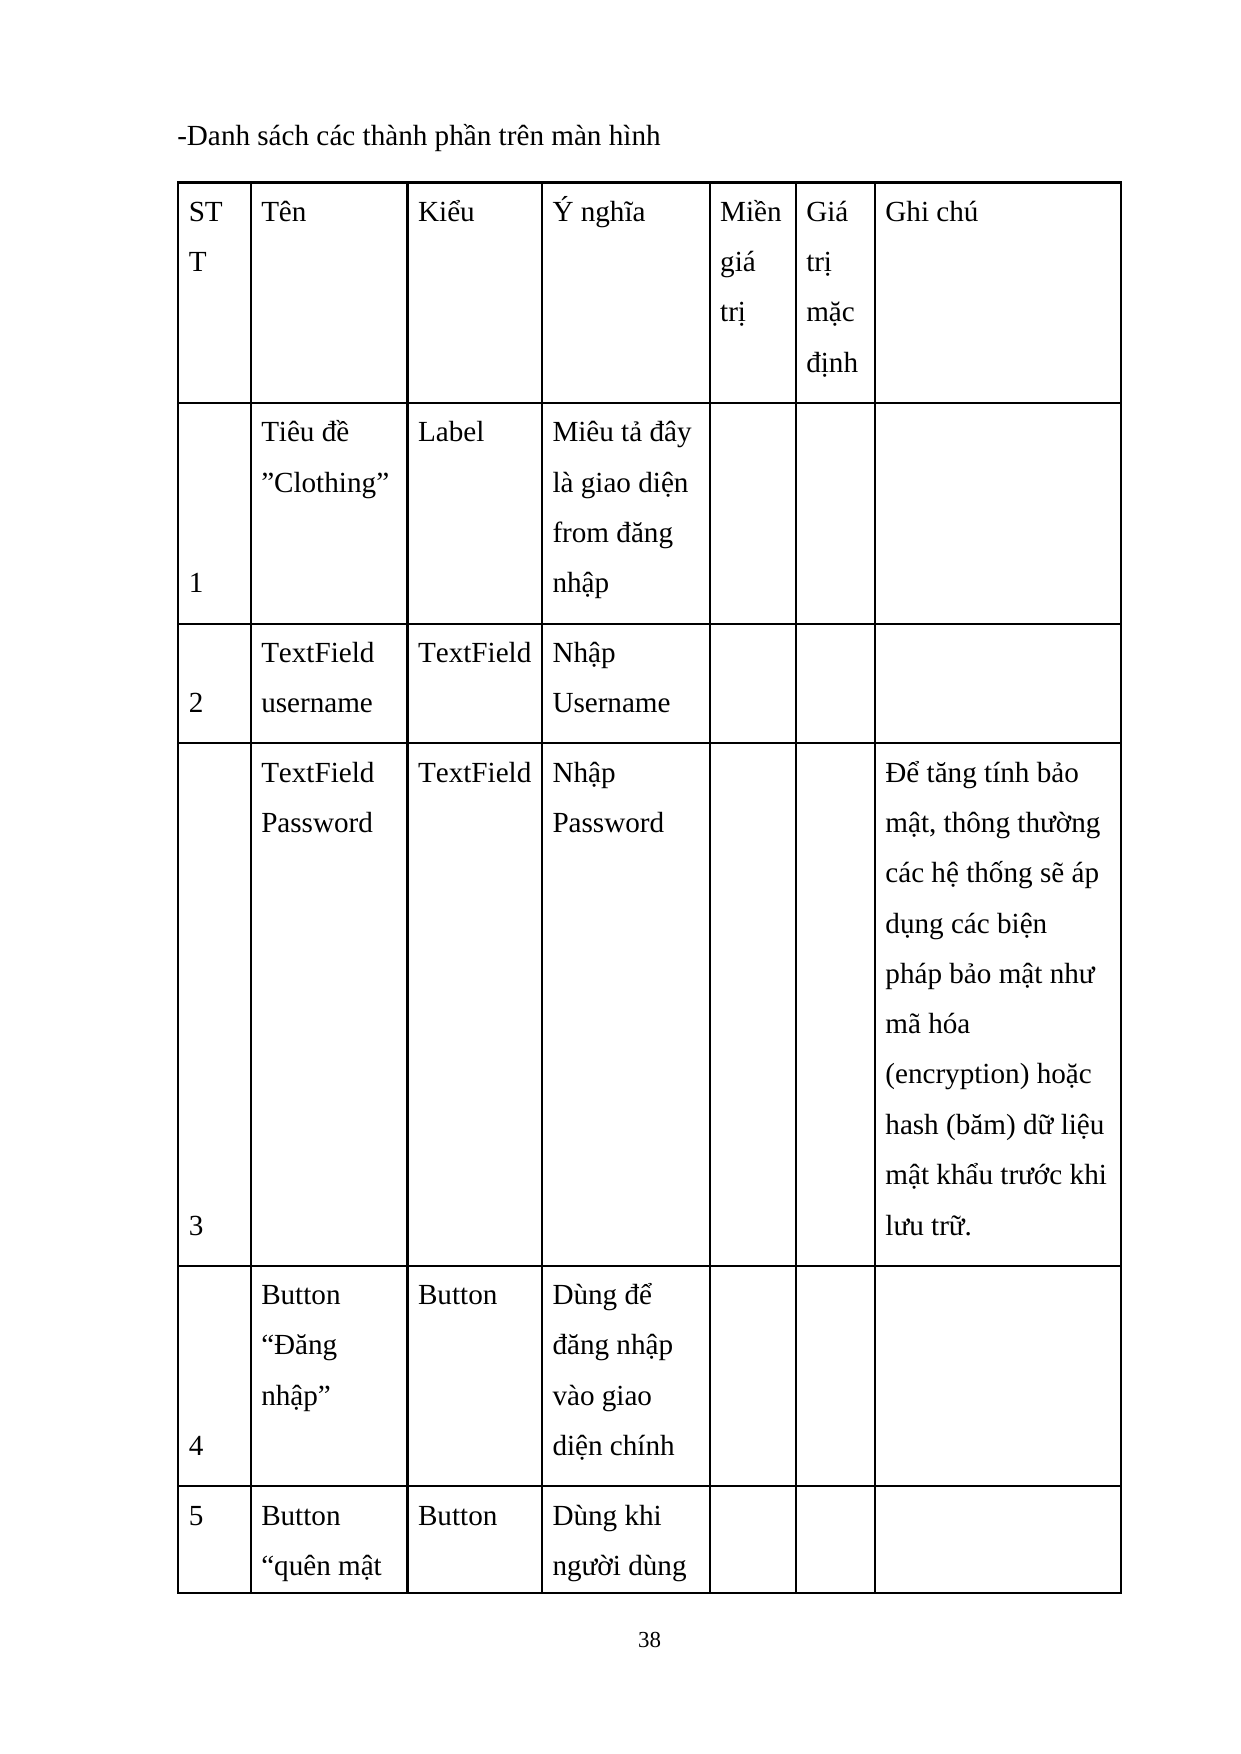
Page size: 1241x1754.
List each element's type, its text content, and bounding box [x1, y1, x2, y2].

table_cell Nhập Password [543, 744, 709, 1265]
table_cell Dùng để đăng nhập vào giao diện chính [543, 1267, 709, 1485]
table_cell [797, 625, 874, 742]
text -Danh sách các thành phần trên màn hình [177, 118, 1122, 152]
table_cell TextField [409, 744, 541, 1265]
table_cell Để tăng tính bảo mật, thông thường các hệ thống sẽ áp dụng các biện pháp bảo mật như mã hóa (encryption) hoặc hash (băm) dữ liệu mật khẩu trước khi lưu trữ. [876, 744, 1120, 1265]
table_header Ghi chú [876, 184, 1120, 402]
table_cell [876, 404, 1120, 622]
table_cell [711, 744, 795, 1265]
table_cell 1 [179, 404, 250, 622]
table_header STT [179, 184, 250, 402]
table_cell [711, 1487, 795, 1592]
table_cell TextField username [252, 625, 406, 742]
table_cell Nhập Username [543, 625, 709, 742]
table_cell [797, 404, 874, 622]
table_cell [543, 1487, 709, 1592]
table_header Tên [252, 184, 406, 402]
table_cell Button [409, 1267, 541, 1485]
table_cell [711, 1267, 795, 1485]
table_header Ý nghĩa [543, 184, 709, 402]
table_header Kiểu [409, 184, 541, 402]
table_cell TextField Password [252, 744, 406, 1265]
table_cell [797, 1267, 874, 1485]
table_cell [797, 744, 874, 1265]
table_header Giá trị mặc định [797, 184, 874, 402]
table_cell 4 [179, 1267, 250, 1485]
table_cell [797, 1487, 874, 1592]
table_cell [876, 625, 1120, 742]
table_cell [711, 625, 795, 742]
table_cell 5 [179, 1487, 250, 1592]
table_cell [252, 1487, 406, 1592]
table_cell Button [409, 1487, 541, 1592]
table_cell Tiêu đề ”Clothing” [252, 404, 406, 622]
table_header Miền giá trị [711, 184, 795, 402]
table_cell [876, 1267, 1120, 1485]
table_cell [711, 404, 795, 622]
table_cell Miêu tả đây là giao diện from đăng nhập [543, 404, 709, 622]
table_cell 2 [179, 625, 250, 742]
table_cell Button “Đăng nhập” [252, 1267, 406, 1485]
table_cell Label [409, 404, 541, 622]
table_cell [876, 1487, 1120, 1592]
table_cell 3 [179, 744, 250, 1265]
table_cell TextField [409, 625, 541, 742]
